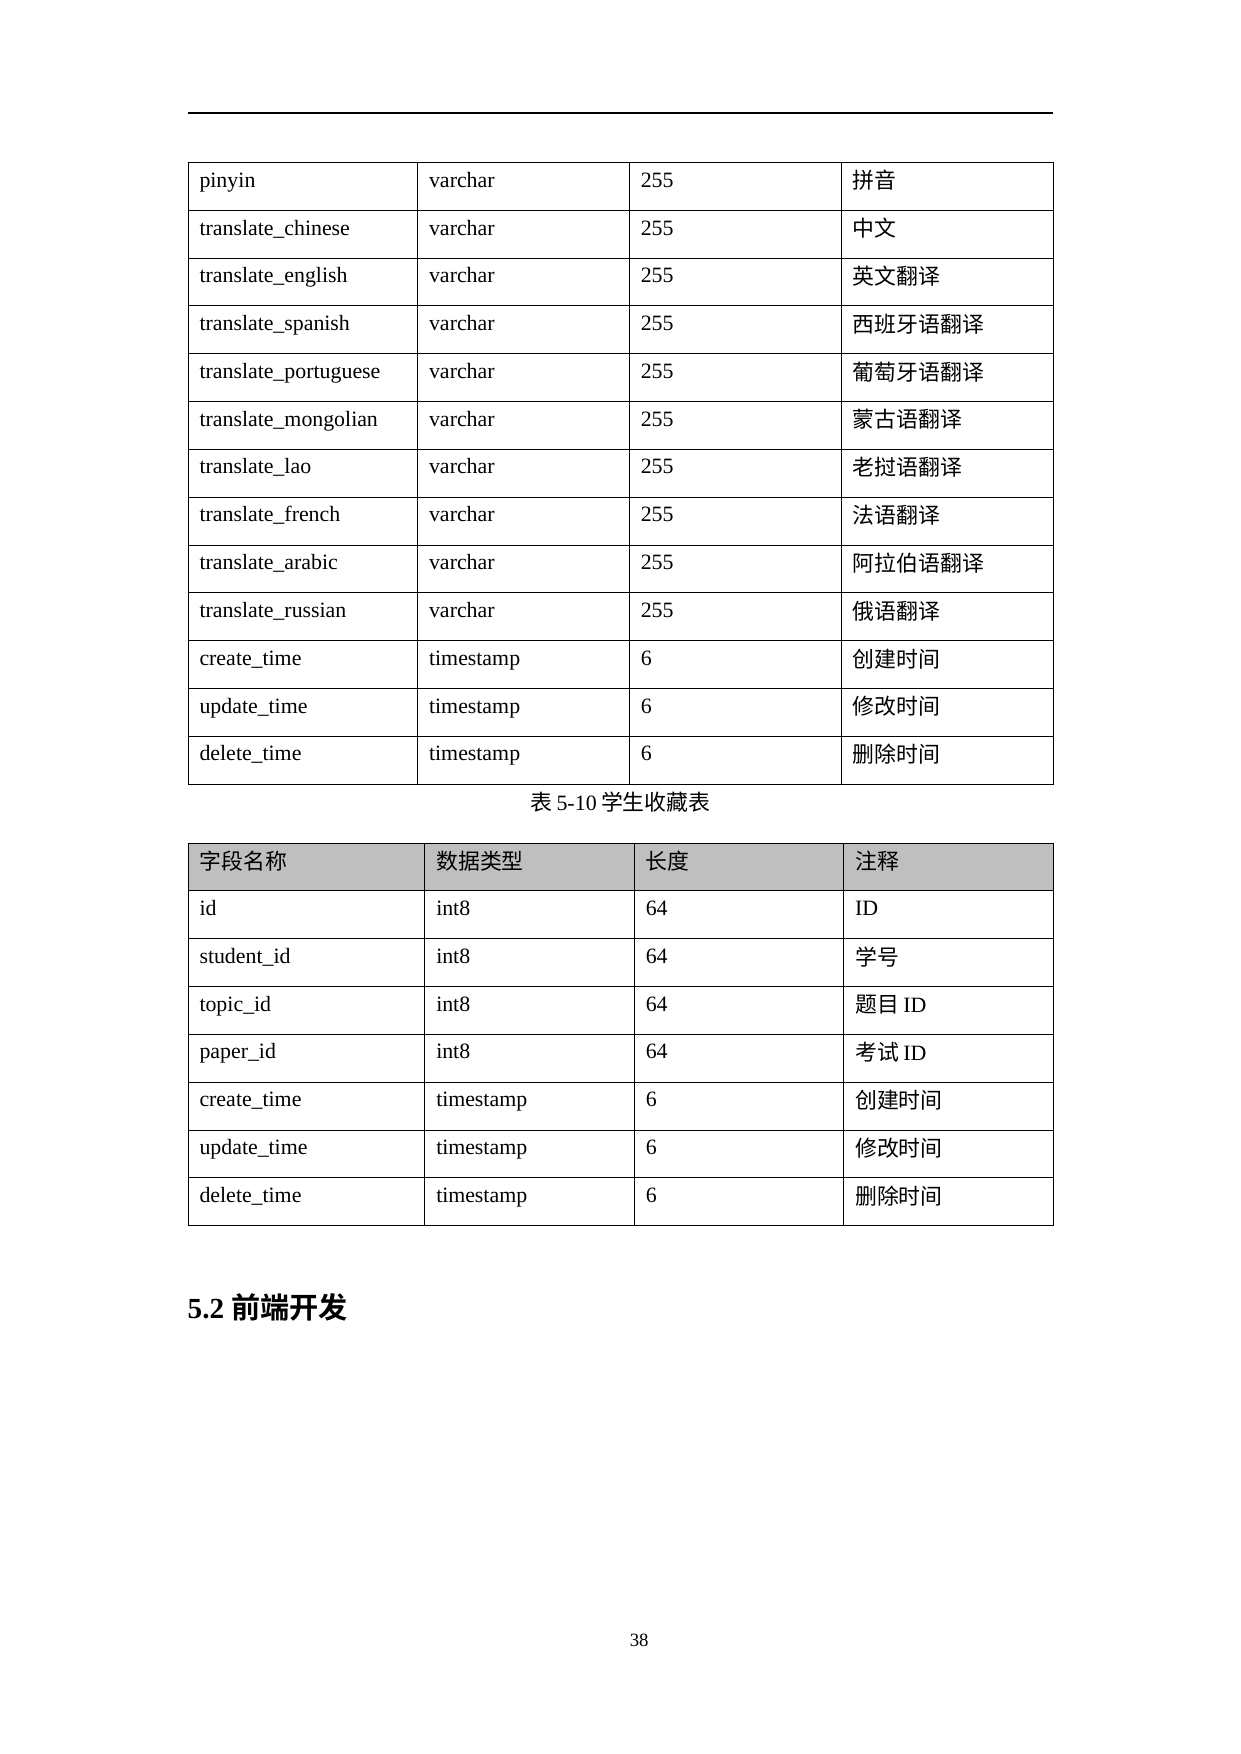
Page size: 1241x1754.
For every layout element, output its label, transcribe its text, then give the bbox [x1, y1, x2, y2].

table_cell id [189, 891, 424, 938]
table_cell 6 [630, 689, 841, 736]
table_cell 6 [635, 1131, 843, 1177]
table_cell timestamp [425, 1178, 634, 1225]
table_cell 考试ID [844, 1035, 1053, 1082]
table_cell varchar [418, 402, 629, 449]
table_cell timestamp [418, 737, 629, 783]
table_cell 老挝语翻译 [842, 450, 1053, 497]
table_cell 创建时间 [842, 641, 1053, 688]
table_cell 阿拉伯语翻译 [842, 546, 1053, 592]
table_cell 删除时间 [842, 737, 1053, 783]
table_cell translate_english [189, 259, 417, 305]
table_cell timestamp [418, 641, 629, 688]
table_cell 64 [635, 987, 843, 1034]
table_cell varchar [418, 450, 629, 497]
table_header 注释 [844, 844, 1053, 890]
text 表5-10学生收藏表 [187, 785, 1053, 817]
table_cell delete_time [189, 737, 417, 783]
table_cell 蒙古语翻译 [842, 402, 1053, 449]
table_cell 英文翻译 [842, 259, 1053, 305]
table_cell create_time [189, 1083, 424, 1129]
table_cell varchar [418, 498, 629, 544]
table_cell update_time [189, 1131, 424, 1177]
table_cell int8 [425, 987, 634, 1034]
table_cell varchar [418, 354, 629, 401]
table_cell 创建时间 [844, 1083, 1053, 1129]
table_cell 255 [630, 593, 841, 640]
table_cell 255 [630, 163, 841, 210]
table_cell int8 [425, 1035, 634, 1082]
table_cell timestamp [418, 689, 629, 736]
table_cell translate_spanish [189, 306, 417, 353]
table_cell 255 [630, 354, 841, 401]
table_cell translate_french [189, 498, 417, 544]
table_cell pinyin [189, 163, 417, 210]
table_cell 拼音 [842, 163, 1053, 210]
table_cell 6 [630, 641, 841, 688]
table_cell 255 [630, 211, 841, 258]
table_cell 6 [635, 1178, 843, 1225]
table_cell 俄语翻译 [842, 593, 1053, 640]
table_cell 64 [635, 939, 843, 986]
table_cell 6 [635, 1083, 843, 1129]
table_header 字段名称 [189, 844, 424, 890]
table_cell 64 [635, 891, 843, 938]
table_cell varchar [418, 546, 629, 592]
table_cell 255 [630, 450, 841, 497]
table_cell update_time [189, 689, 417, 736]
table_header 数据类型 [425, 844, 634, 890]
table_cell translate_lao [189, 450, 417, 497]
table_cell timestamp [425, 1083, 634, 1129]
table_cell 255 [630, 498, 841, 544]
table_cell translate_chinese [189, 211, 417, 258]
table_cell timestamp [425, 1131, 634, 1177]
table_cell varchar [418, 211, 629, 258]
table_cell translate_arabic [189, 546, 417, 592]
table_cell paper_id [189, 1035, 424, 1082]
table_cell 题目ID [844, 987, 1053, 1034]
table_cell 255 [630, 259, 841, 305]
table_cell 255 [630, 402, 841, 449]
table_cell topic_id [189, 987, 424, 1034]
table_cell varchar [418, 593, 629, 640]
table_cell 学号 [844, 939, 1053, 986]
subtitle 5.2 前端开发 [187, 1273, 1053, 1338]
table_cell 64 [635, 1035, 843, 1082]
table_cell 删除时间 [844, 1178, 1053, 1225]
table_cell 修改时间 [842, 689, 1053, 736]
table_cell 6 [630, 737, 841, 783]
table_cell varchar [418, 306, 629, 353]
table_cell delete_time [189, 1178, 424, 1225]
table_cell 255 [630, 306, 841, 353]
table_cell int8 [425, 939, 634, 986]
table_cell 255 [630, 546, 841, 592]
table_cell varchar [418, 163, 629, 210]
table_cell 葡萄牙语翻译 [842, 354, 1053, 401]
table_cell translate_portuguese [189, 354, 417, 401]
table_cell varchar [418, 259, 629, 305]
table_cell create_time [189, 641, 417, 688]
table_cell ID [844, 891, 1053, 938]
table_header 长度 [635, 844, 843, 890]
table_cell 西班牙语翻译 [842, 306, 1053, 353]
table_cell student_id [189, 939, 424, 986]
table_cell 修改时间 [844, 1131, 1053, 1177]
table_cell 法语翻译 [842, 498, 1053, 544]
table_cell 中文 [842, 211, 1053, 258]
table_cell int8 [425, 891, 634, 938]
table_cell translate_russian [189, 593, 417, 640]
table_cell translate_mongolian [189, 402, 417, 449]
